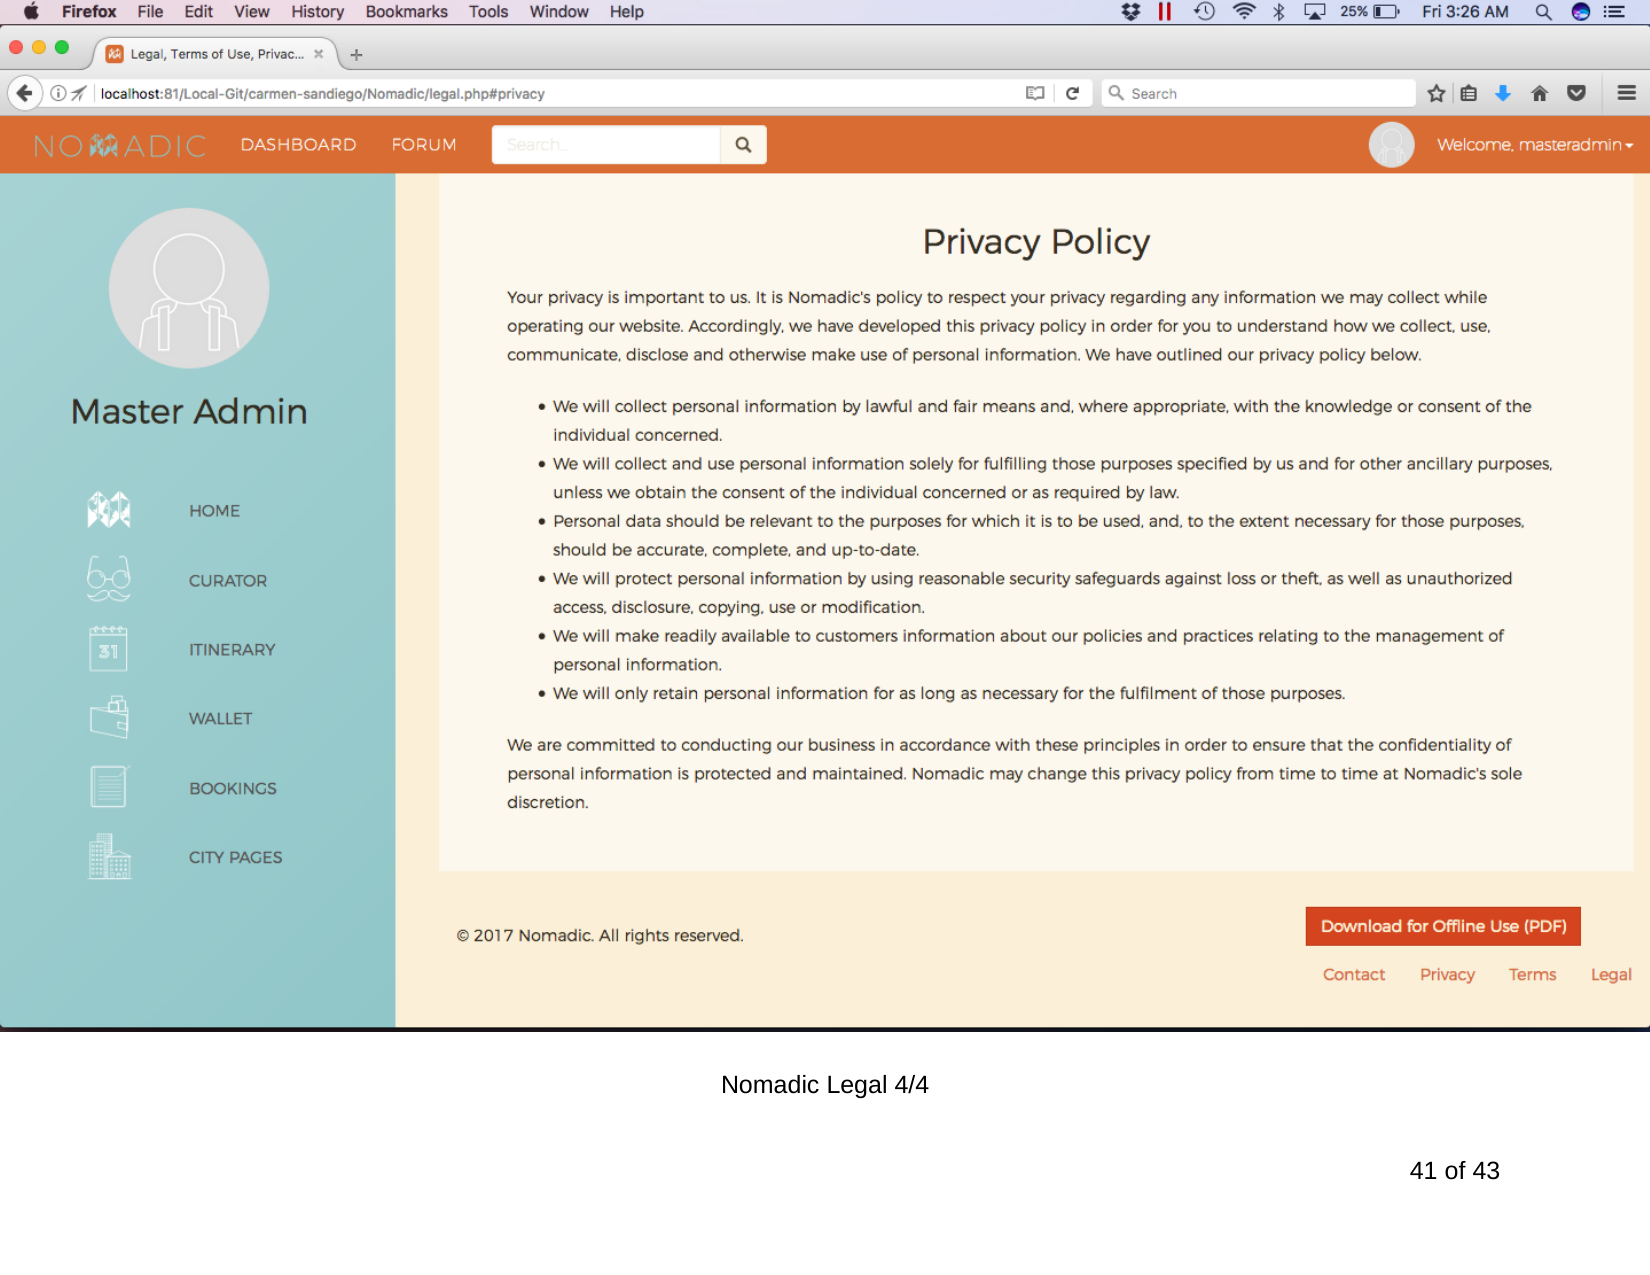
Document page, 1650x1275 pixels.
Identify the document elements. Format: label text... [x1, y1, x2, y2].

picture [0, 0, 1650, 1032]
text Nomadic Legal 4/4 [150, 1032, 1500, 1099]
